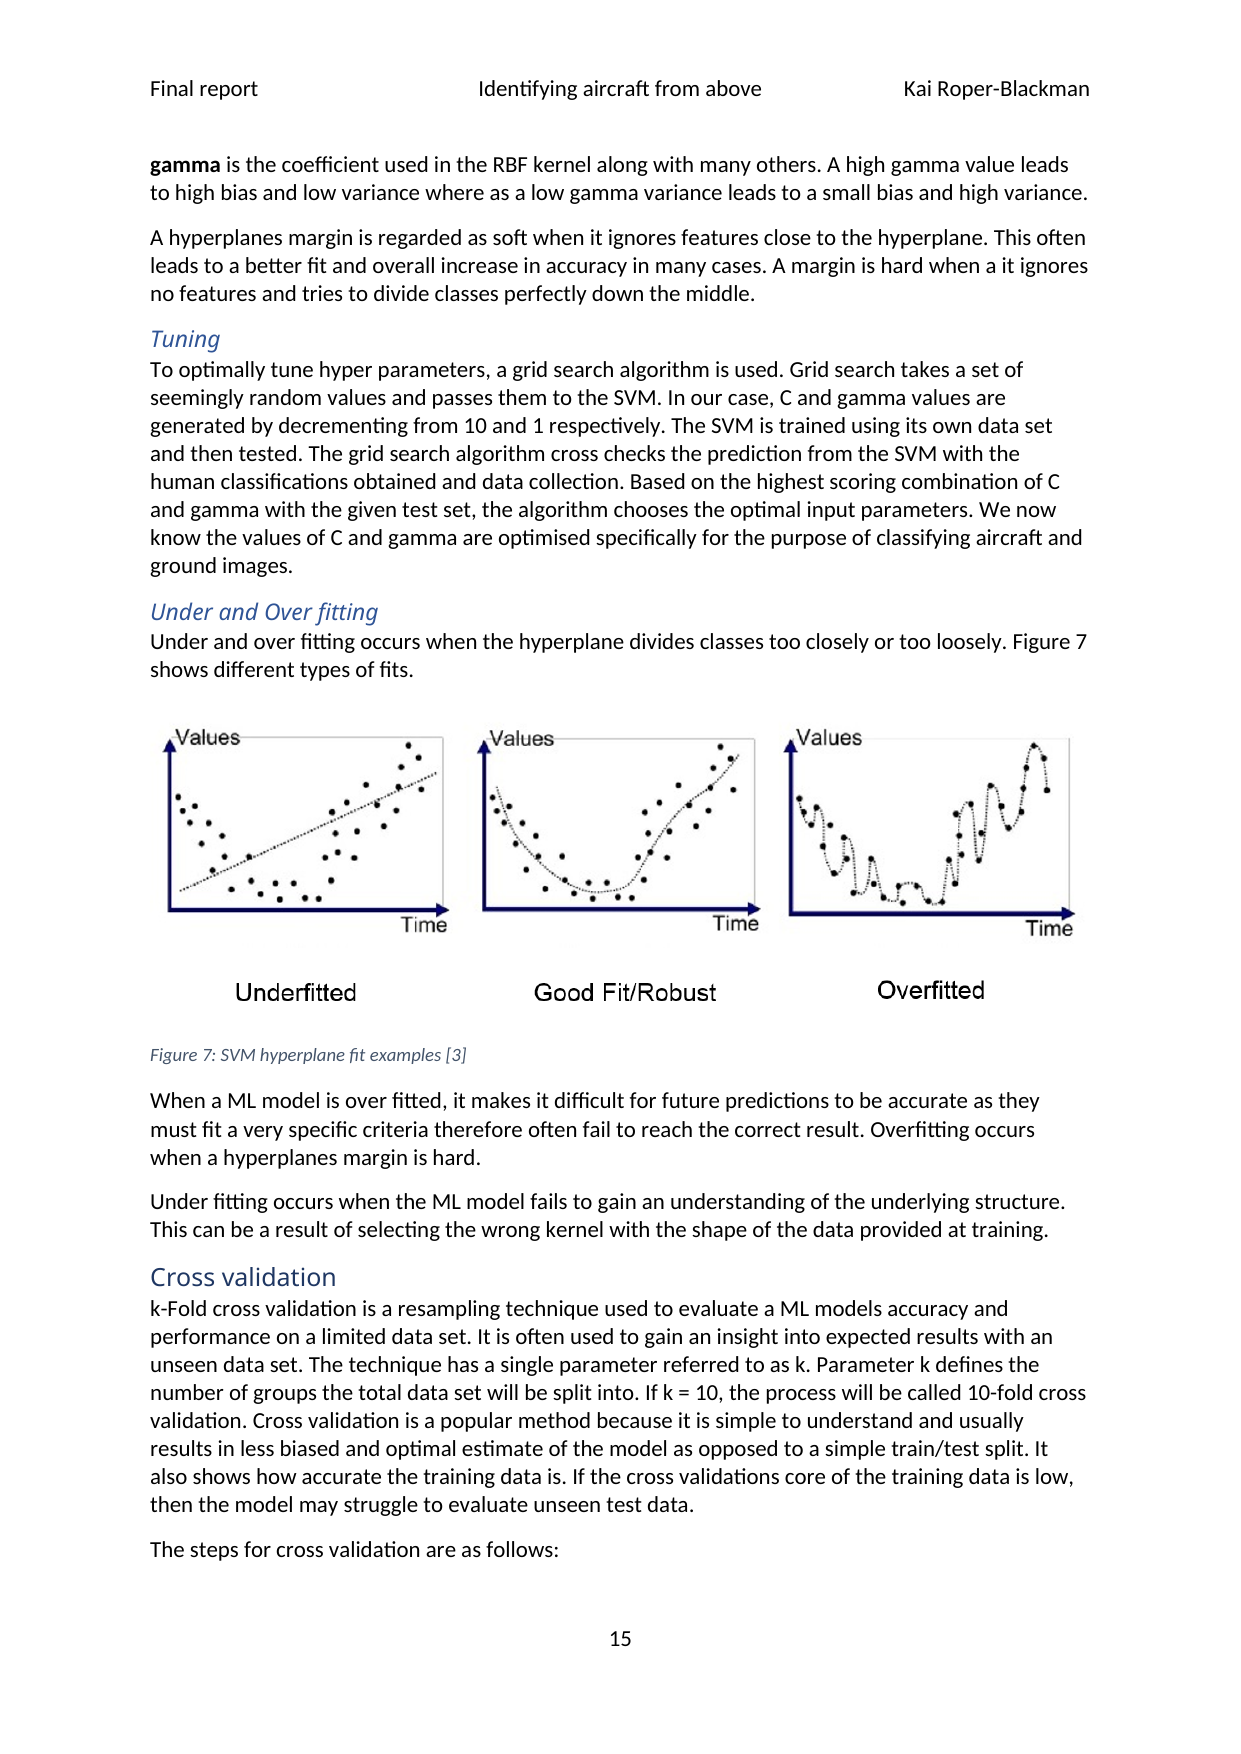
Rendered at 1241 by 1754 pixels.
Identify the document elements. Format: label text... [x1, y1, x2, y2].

text The steps for cross validation are as follows: [150, 1535, 1090, 1563]
text When a ML model is over fitted, it makes it difficult for future predictions to be accurate as they must fit a very specific criteria therefore often fail to reach the correct result. Overfitting occurs when a hyperplanes margin is hard. [150, 1087, 1090, 1171]
text gamma is the coefficient used in the RBF kernel along with many others. A high gamma value leads to high bias and low variance where as a low gamma variance leads to a small bias and high variance. [150, 150, 1090, 206]
text To optimally tune hyper parameters, a grid search algorithm is used. Grid search takes a set of seemingly random values and passes them to the SVM. In our case, C and gamma values are generated by decrementing from 10 and 1 respectively. The SVM is trained using its own data set and then tested. The grid search algorithm cross checks the prediction from the SVM with the human classifications obtained and data collection. Based on the highest scoring combination of C and gamma with the given test set, the algorithm chooses the optimal input parameters. We now know the values of C and gamma are optimised specifically for the purpose of classifying aircraft and ground images. [150, 355, 1090, 579]
subtitle Under and Over fitting [150, 596, 1090, 627]
text Under and over fitting occurs when the hyperplane divides classes too closely or too loosely. Figure 7 shows different types of fits. [150, 627, 1090, 683]
text Under fitting occurs when the ML model fails to gain an understanding of the underlying structure. This can be a result of selecting the wrong kernel with the shape of the data provided at training. [150, 1187, 1090, 1243]
text A hyperplanes margin is regarded as soft when it ignores features close to the hyperplane. This often leads to a better fit and overall increase in accuracy in many cases. A margin is hard when a it ignores no features and tries to divide classes perfectly down the middle. [150, 223, 1090, 307]
text k-Fold cross validation is a resampling technique used to evaluate a ML models accuracy and performance on a limited data set. It is often used to gain an insight into expected results with an unseen data set. The technique has a single parameter referred to as k. Parameter k defines the number of groups the total data set will be split into. If k = 10, the process will be called 10-fold cross validation. Cross validation is a popular method because it is simple to understand and usually results in less biased and optimal estimate of the model as opposed to a simple train/test split. It also shows how accurate the training data is. If the cross validations core of the training data is low, then the model may struggle to evaluate unseen test data. [150, 1294, 1090, 1518]
subtitle Tuning [150, 323, 1090, 355]
picture [150, 699, 1091, 1027]
subtitle Cross validation [150, 1260, 1090, 1294]
